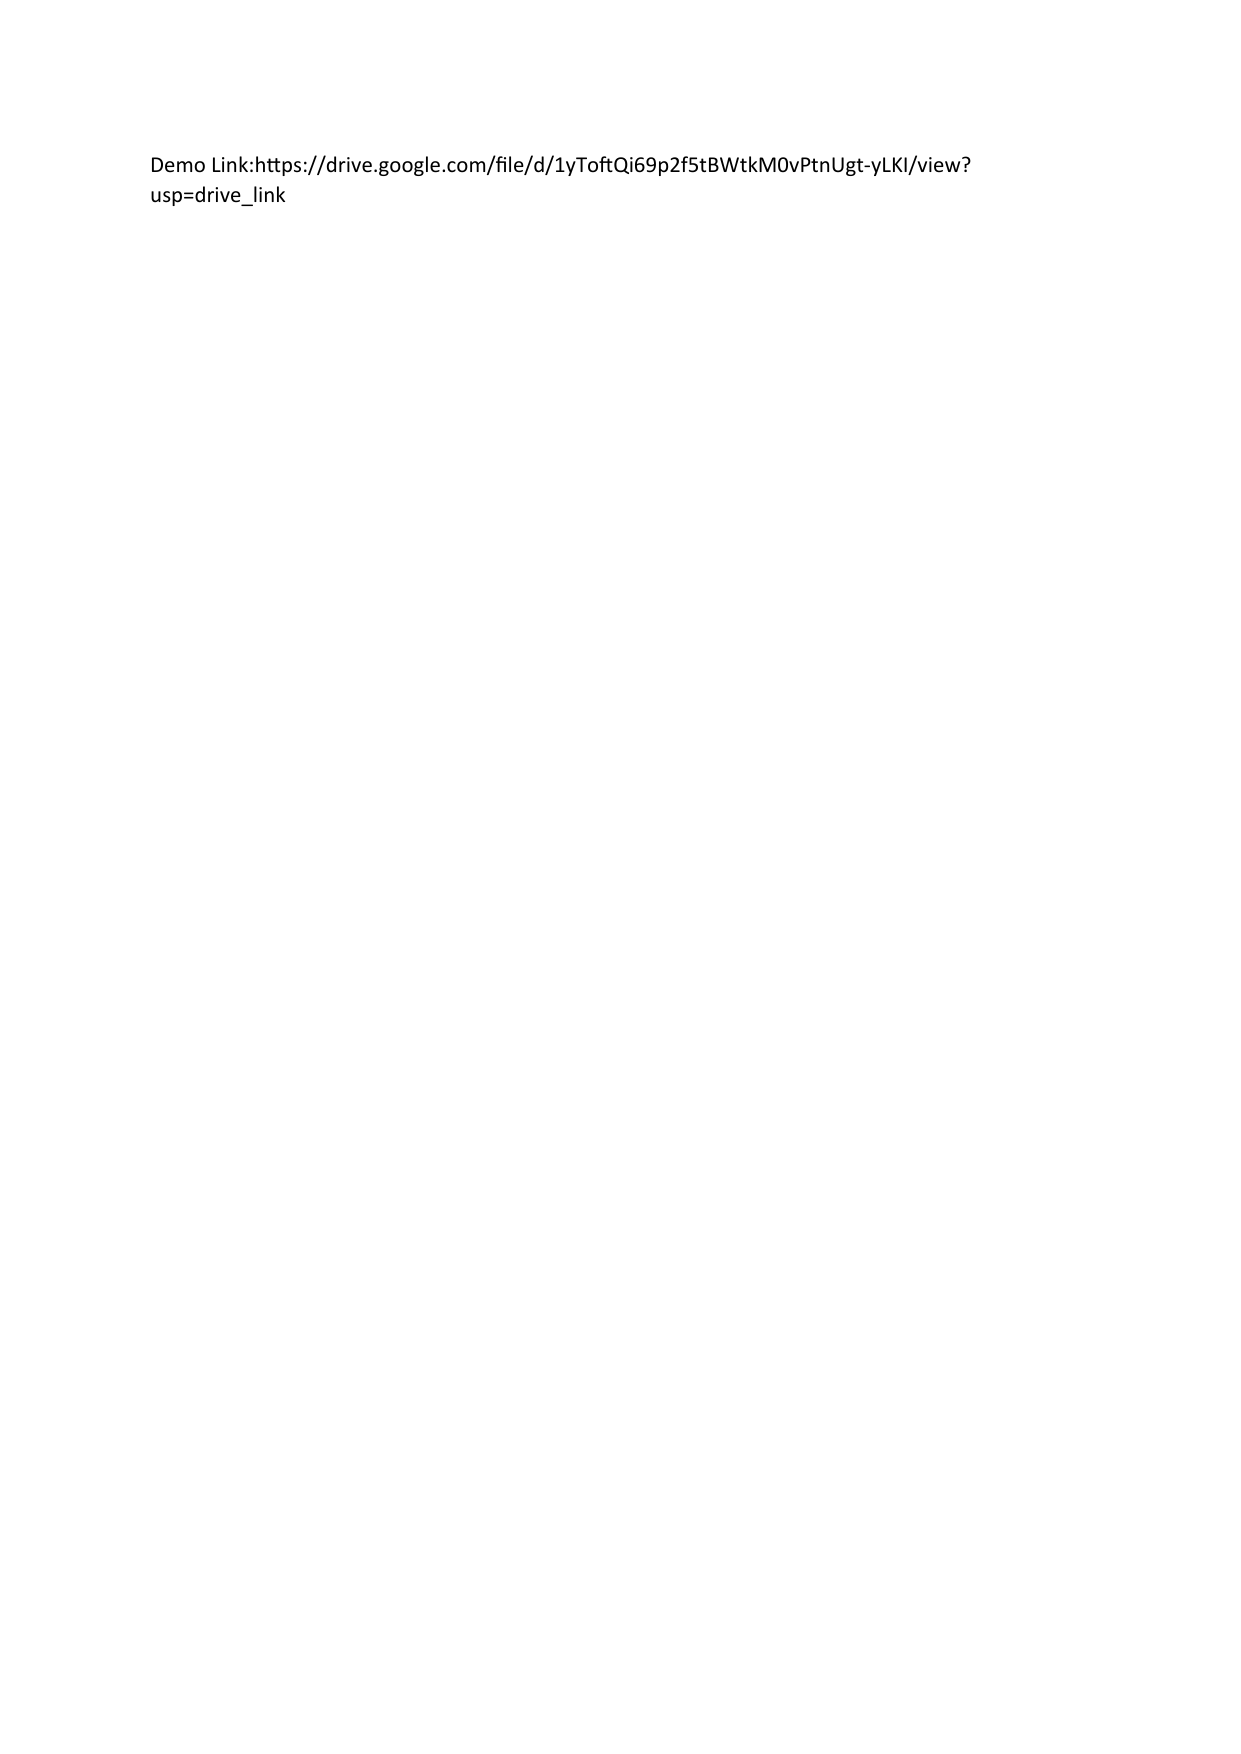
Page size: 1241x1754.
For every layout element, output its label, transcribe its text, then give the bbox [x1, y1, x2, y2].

text Demo Link:https://drive.google.com/file/d/1yToftQi69p2f5tBWtkM0vPtnUgt-yLKI/view?usp=drive_link [150, 150, 1090, 208]
